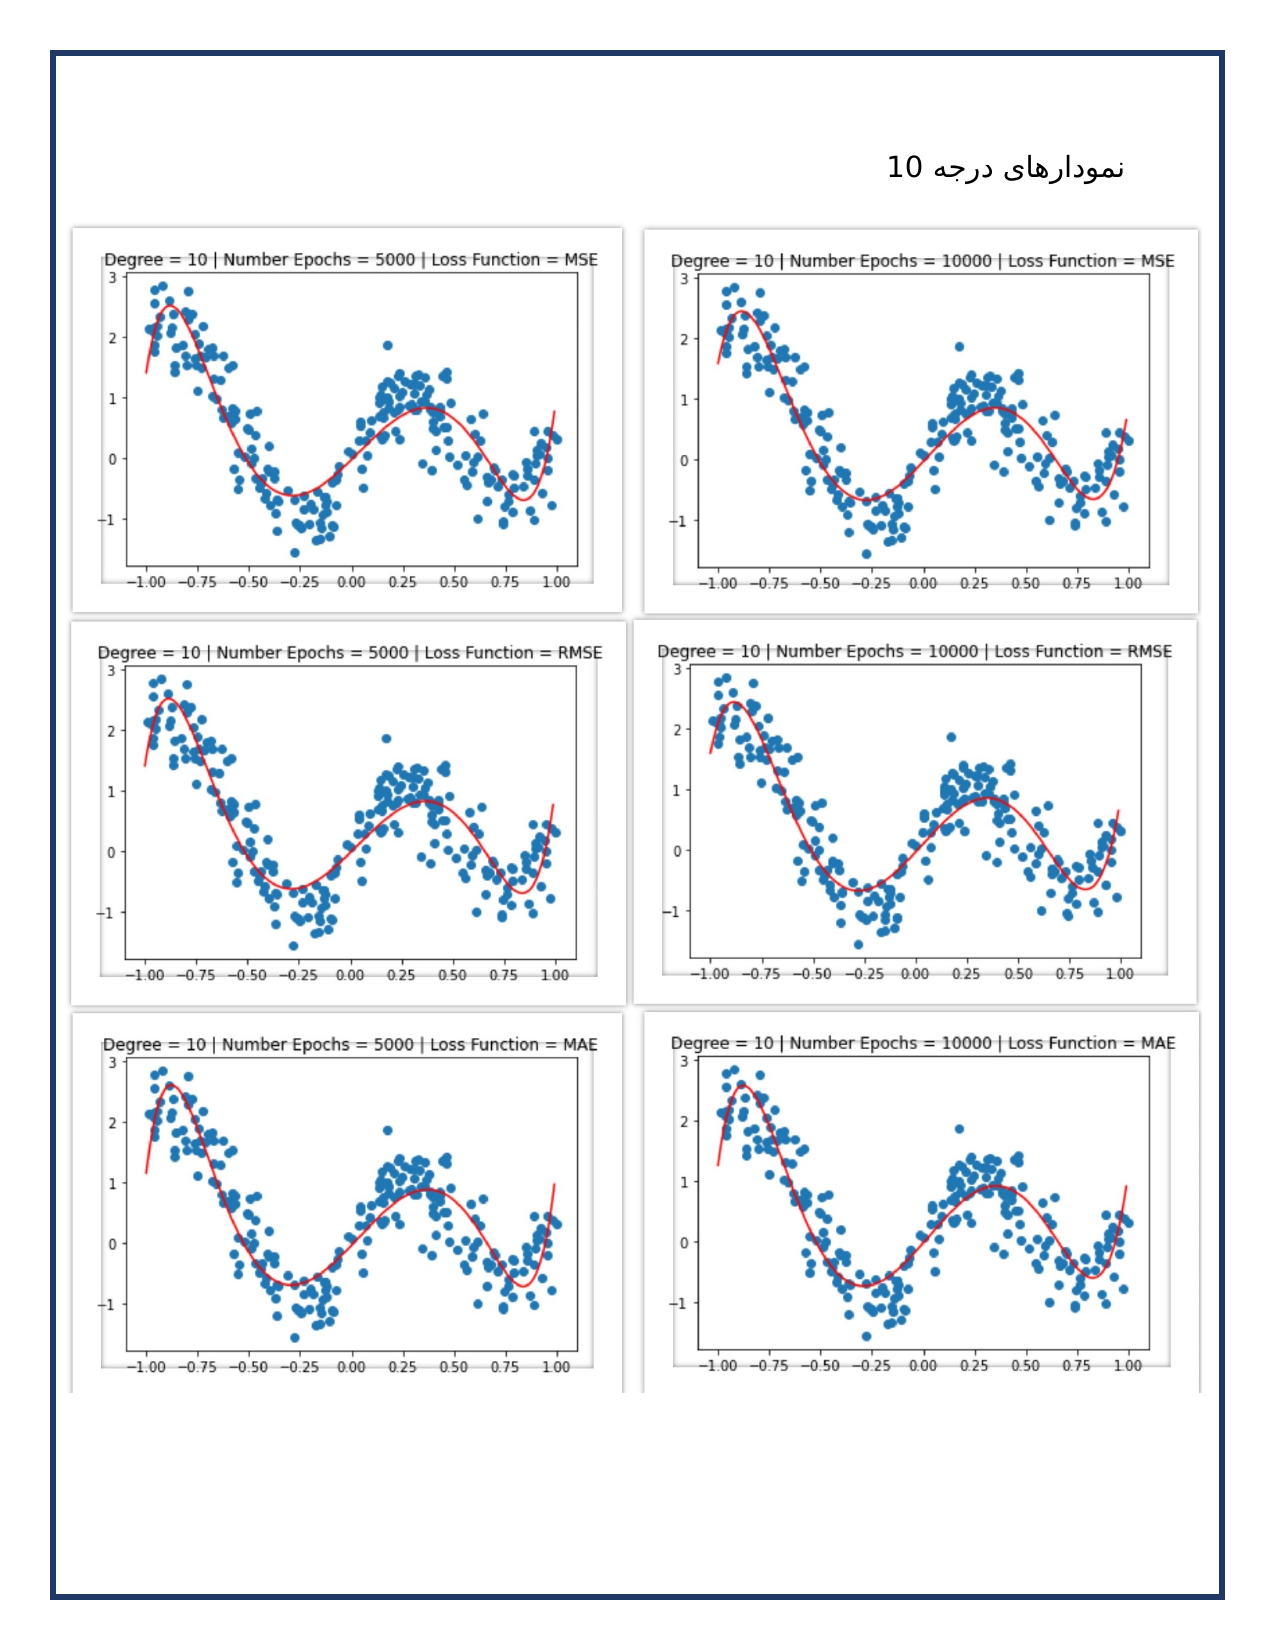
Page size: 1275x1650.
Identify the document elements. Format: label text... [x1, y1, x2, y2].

text نمودار‌های درجه 10 [150, 150, 1125, 184]
picture [64, 221, 1203, 1391]
